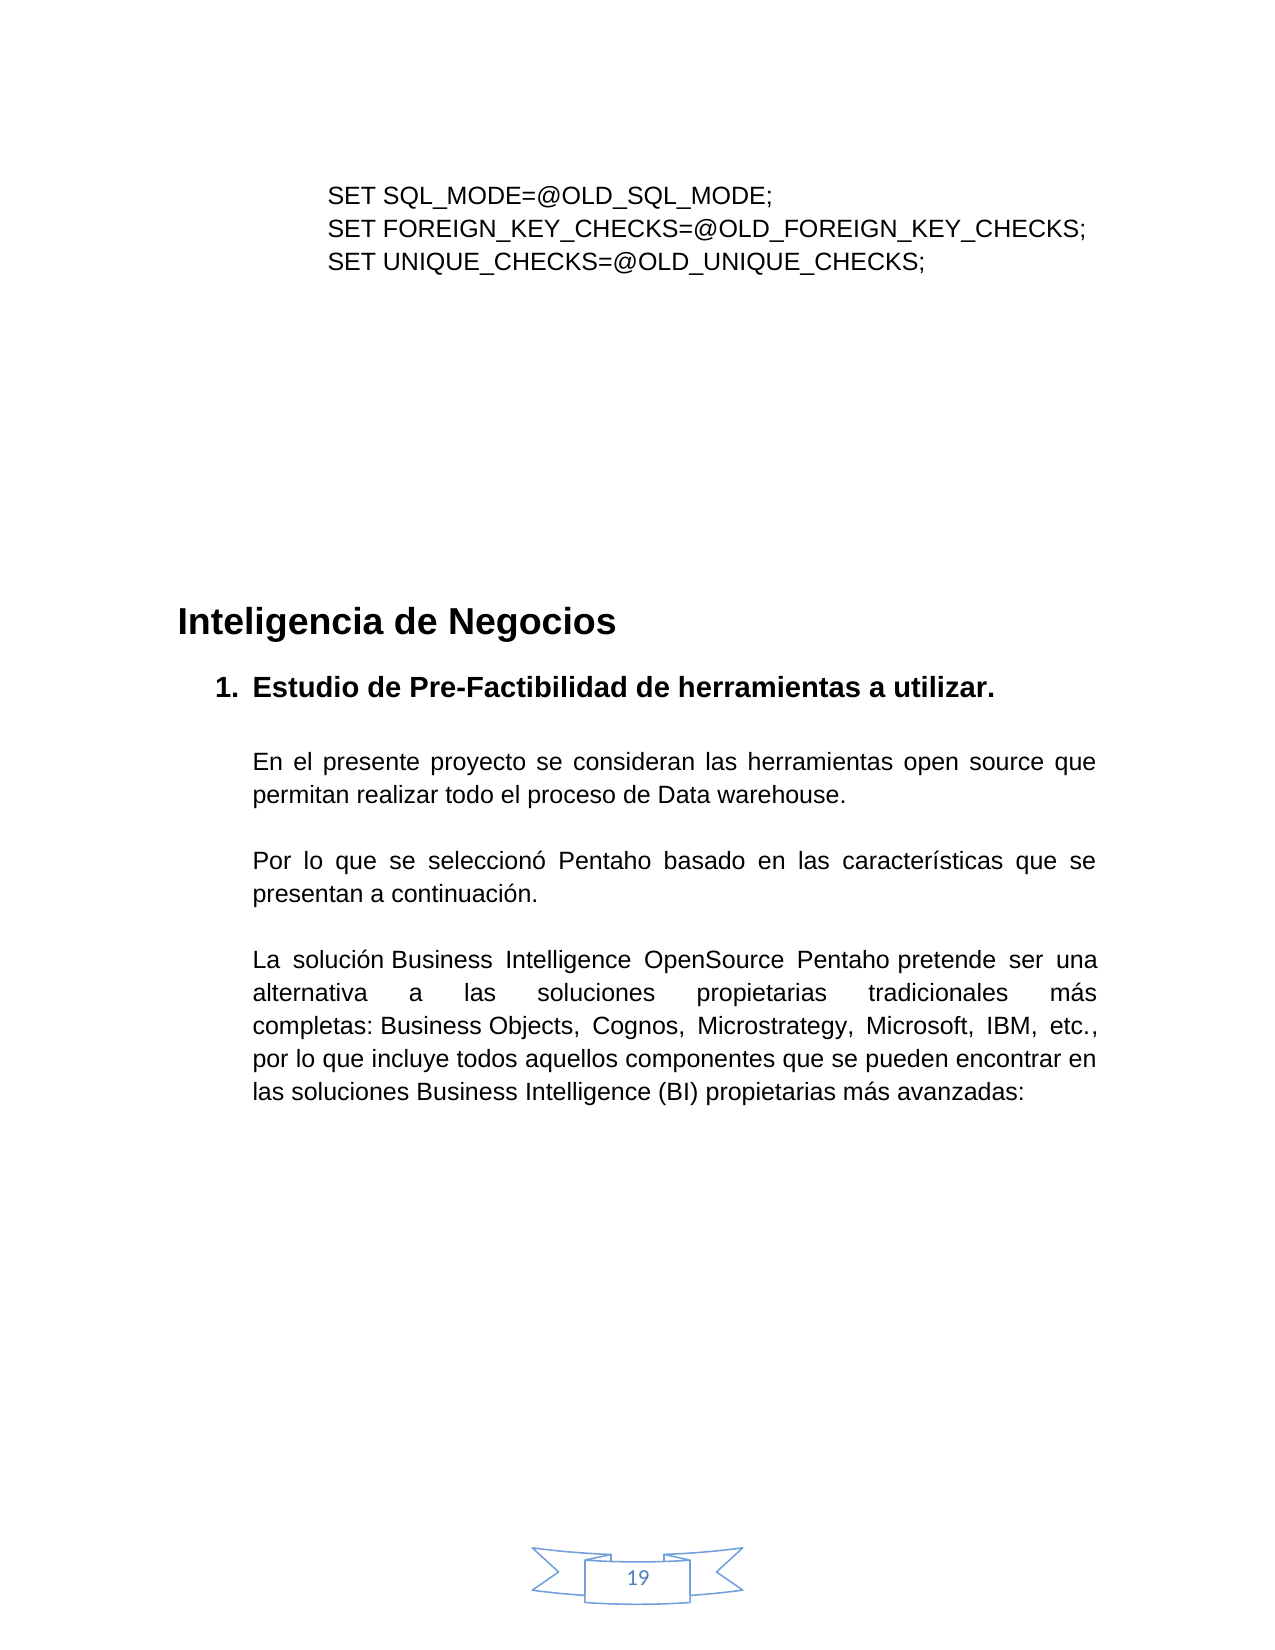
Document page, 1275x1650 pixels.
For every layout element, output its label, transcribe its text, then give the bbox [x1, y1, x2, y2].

subtitle Inteligencia de Negocios [177, 599, 1098, 643]
subtitle Estudio de Pre-Factibilidad de herramientas a utilizar. [215, 670, 1098, 703]
list SET UNIQUE_CHECKS=@OLD_UNIQUE_CHECKS; [327, 247, 1098, 275]
list SET FOREIGN_KEY_CHECKS=@OLD_FOREIGN_KEY_CHECKS; [327, 214, 1098, 242]
list La solución Business Intelligence OpenSource Pentaho pretende ser una alternativa a las soluciones propietarias tradicionales más completas: Business Objects, Cognos, Microstrategy, Microsoft, IBM, etc., por lo que incluye todos aquellos componentes que se pueden encontrar en las soluciones Business Intelligence (BI) propietarias más avanzadas: [252, 945, 1098, 1106]
list SET SQL_MODE=@OLD_SQL_MODE; [327, 181, 1098, 209]
list Por lo que se seleccionó Pentaho basado en las características que se presentan a continuación. [252, 846, 1098, 908]
list En el presente proyecto se consideran las herramientas open source que permitan realizar todo el proceso de Data warehouse. [252, 747, 1098, 809]
